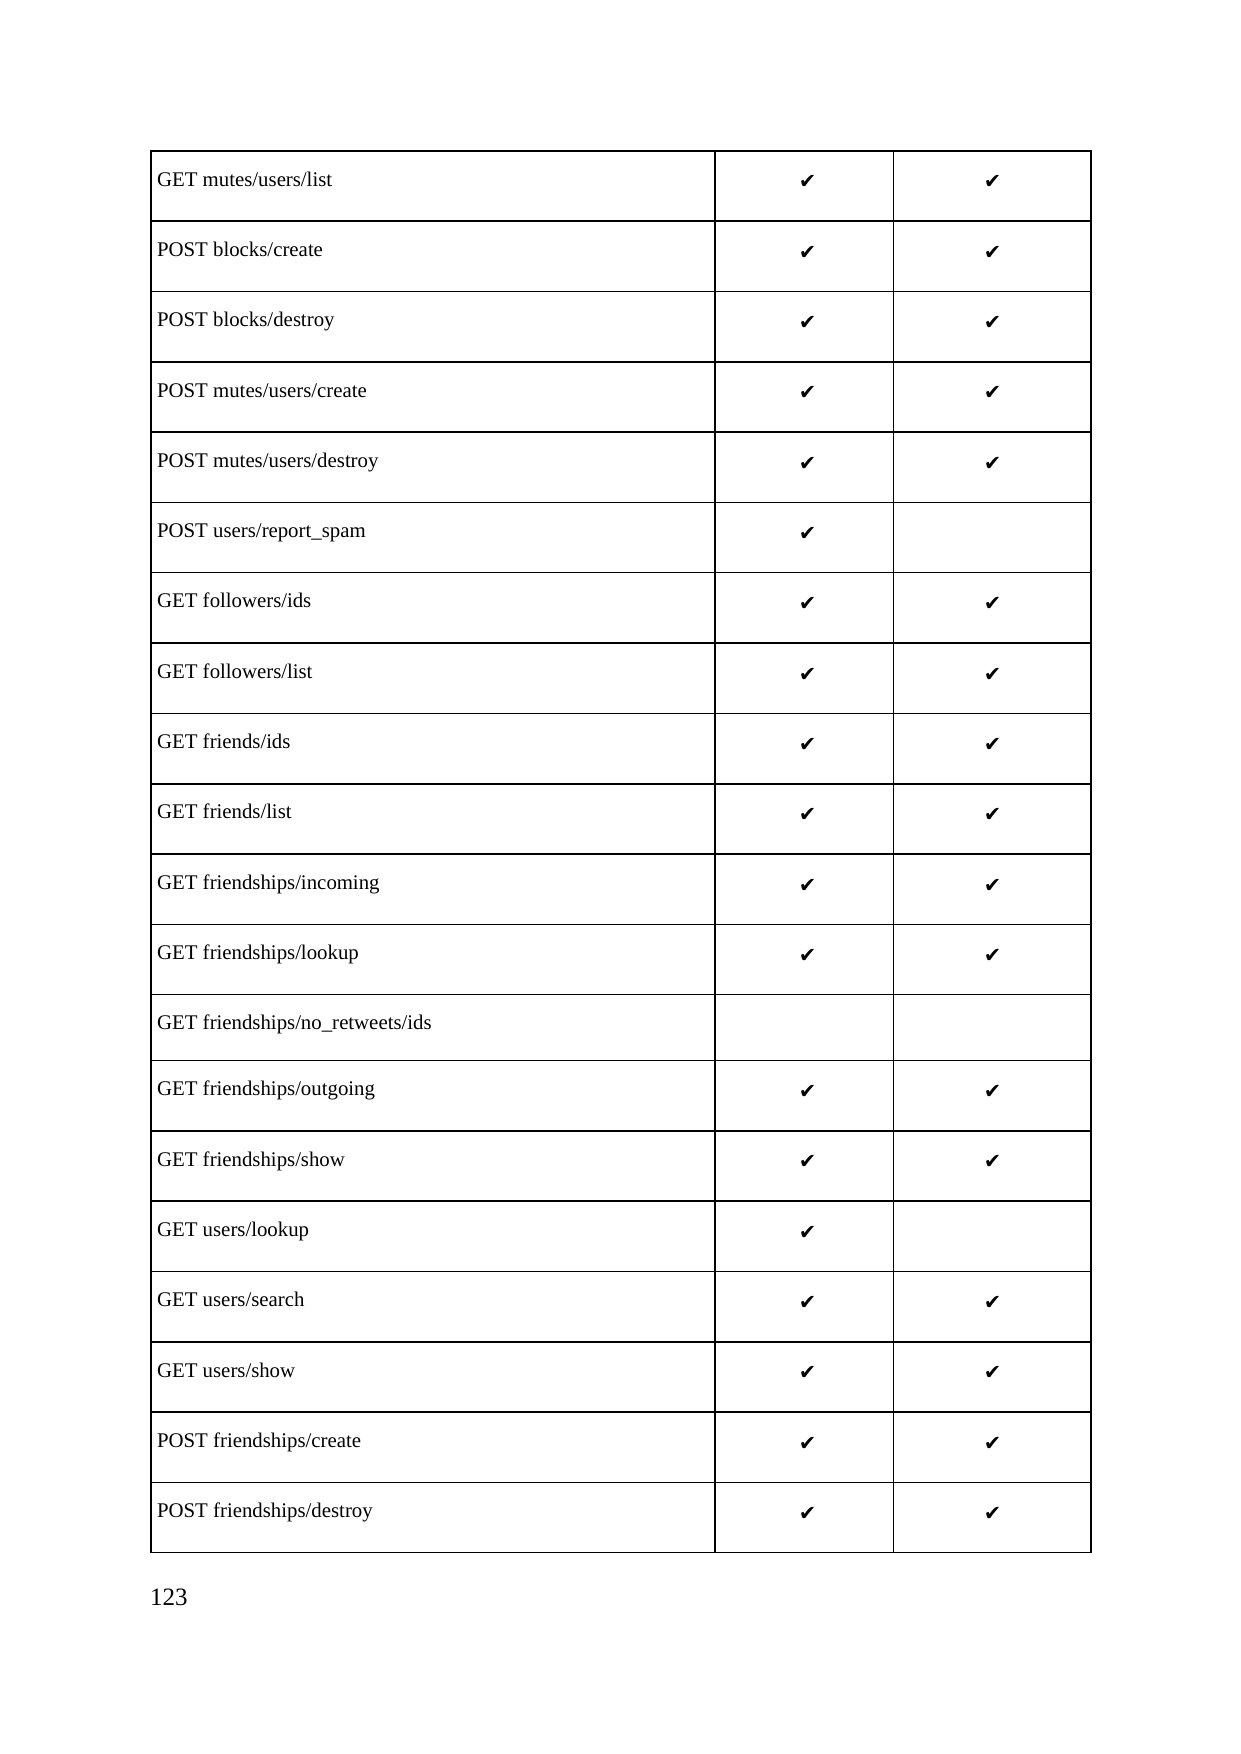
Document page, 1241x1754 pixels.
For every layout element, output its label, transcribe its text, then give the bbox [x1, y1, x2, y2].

table_cell ✔ [894, 1272, 1090, 1341]
table_cell GET users/lookup [152, 1202, 714, 1271]
table_cell GET friendships/no_retweets/ids [152, 995, 714, 1060]
table_cell ✔ [894, 714, 1090, 783]
table_cell POST friendships/destroy [152, 1483, 714, 1552]
table_cell GET followers/list [152, 644, 714, 712]
table_cell ✔ [894, 1483, 1090, 1552]
table_cell GET users/show [152, 1343, 714, 1411]
table_cell GET friends/list [152, 785, 714, 853]
table_cell ✔ [716, 1272, 893, 1341]
table_cell ✔ [716, 644, 893, 712]
table_cell ✔ [894, 222, 1090, 291]
table_cell [894, 1202, 1090, 1271]
table_cell ✔ [894, 152, 1090, 220]
table_cell GET mutes/users/list [152, 152, 714, 220]
table_cell ✔ [894, 1343, 1090, 1411]
table_cell ✔ [894, 292, 1090, 361]
table_cell ✔ [894, 1413, 1090, 1482]
table_cell ✔ [716, 925, 893, 994]
table_cell POST users/report_spam [152, 503, 714, 572]
table_cell ✔ [716, 855, 893, 923]
table_cell ✔ [716, 573, 893, 642]
table_cell ✔ [716, 1061, 893, 1130]
table_cell ✔ [894, 573, 1090, 642]
table_cell POST friendships/create [152, 1413, 714, 1482]
table_cell ✔ [716, 1202, 893, 1271]
table_cell ✔ [716, 1132, 893, 1200]
table_cell ✔ [894, 644, 1090, 712]
table_cell [894, 503, 1090, 572]
table_cell ✔ [716, 292, 893, 361]
table_cell POST mutes/users/destroy [152, 433, 714, 502]
table_cell ✔ [894, 785, 1090, 853]
table_cell ✔ [716, 363, 893, 431]
table_cell POST blocks/create [152, 222, 714, 291]
table_cell ✔ [716, 503, 893, 572]
table_cell ✔ [894, 363, 1090, 431]
table_cell GET users/search [152, 1272, 714, 1341]
table_cell ✔ [716, 1413, 893, 1482]
table_cell ✔ [716, 1343, 893, 1411]
table_cell ✔ [894, 925, 1090, 994]
table_cell [894, 995, 1090, 1060]
table_cell GET friendships/outgoing [152, 1061, 714, 1130]
table_cell GET followers/ids [152, 573, 714, 642]
table_cell ✔ [716, 714, 893, 783]
table_cell ✔ [716, 433, 893, 502]
table_cell GET friendships/lookup [152, 925, 714, 994]
table_cell ✔ [894, 855, 1090, 923]
table_cell GET friendships/show [152, 1132, 714, 1200]
table_cell POST blocks/destroy [152, 292, 714, 361]
table_cell ✔ [894, 1132, 1090, 1200]
table_cell GET friendships/incoming [152, 855, 714, 923]
table_cell ✔ [716, 222, 893, 291]
table_cell ✔ [716, 152, 893, 220]
table_cell ✔ [716, 1483, 893, 1552]
table_cell [716, 995, 893, 1060]
table_cell GET friends/ids [152, 714, 714, 783]
table_cell ✔ [894, 1061, 1090, 1130]
table_cell POST mutes/users/create [152, 363, 714, 431]
table_cell ✔ [716, 785, 893, 853]
table_cell ✔ [894, 433, 1090, 502]
